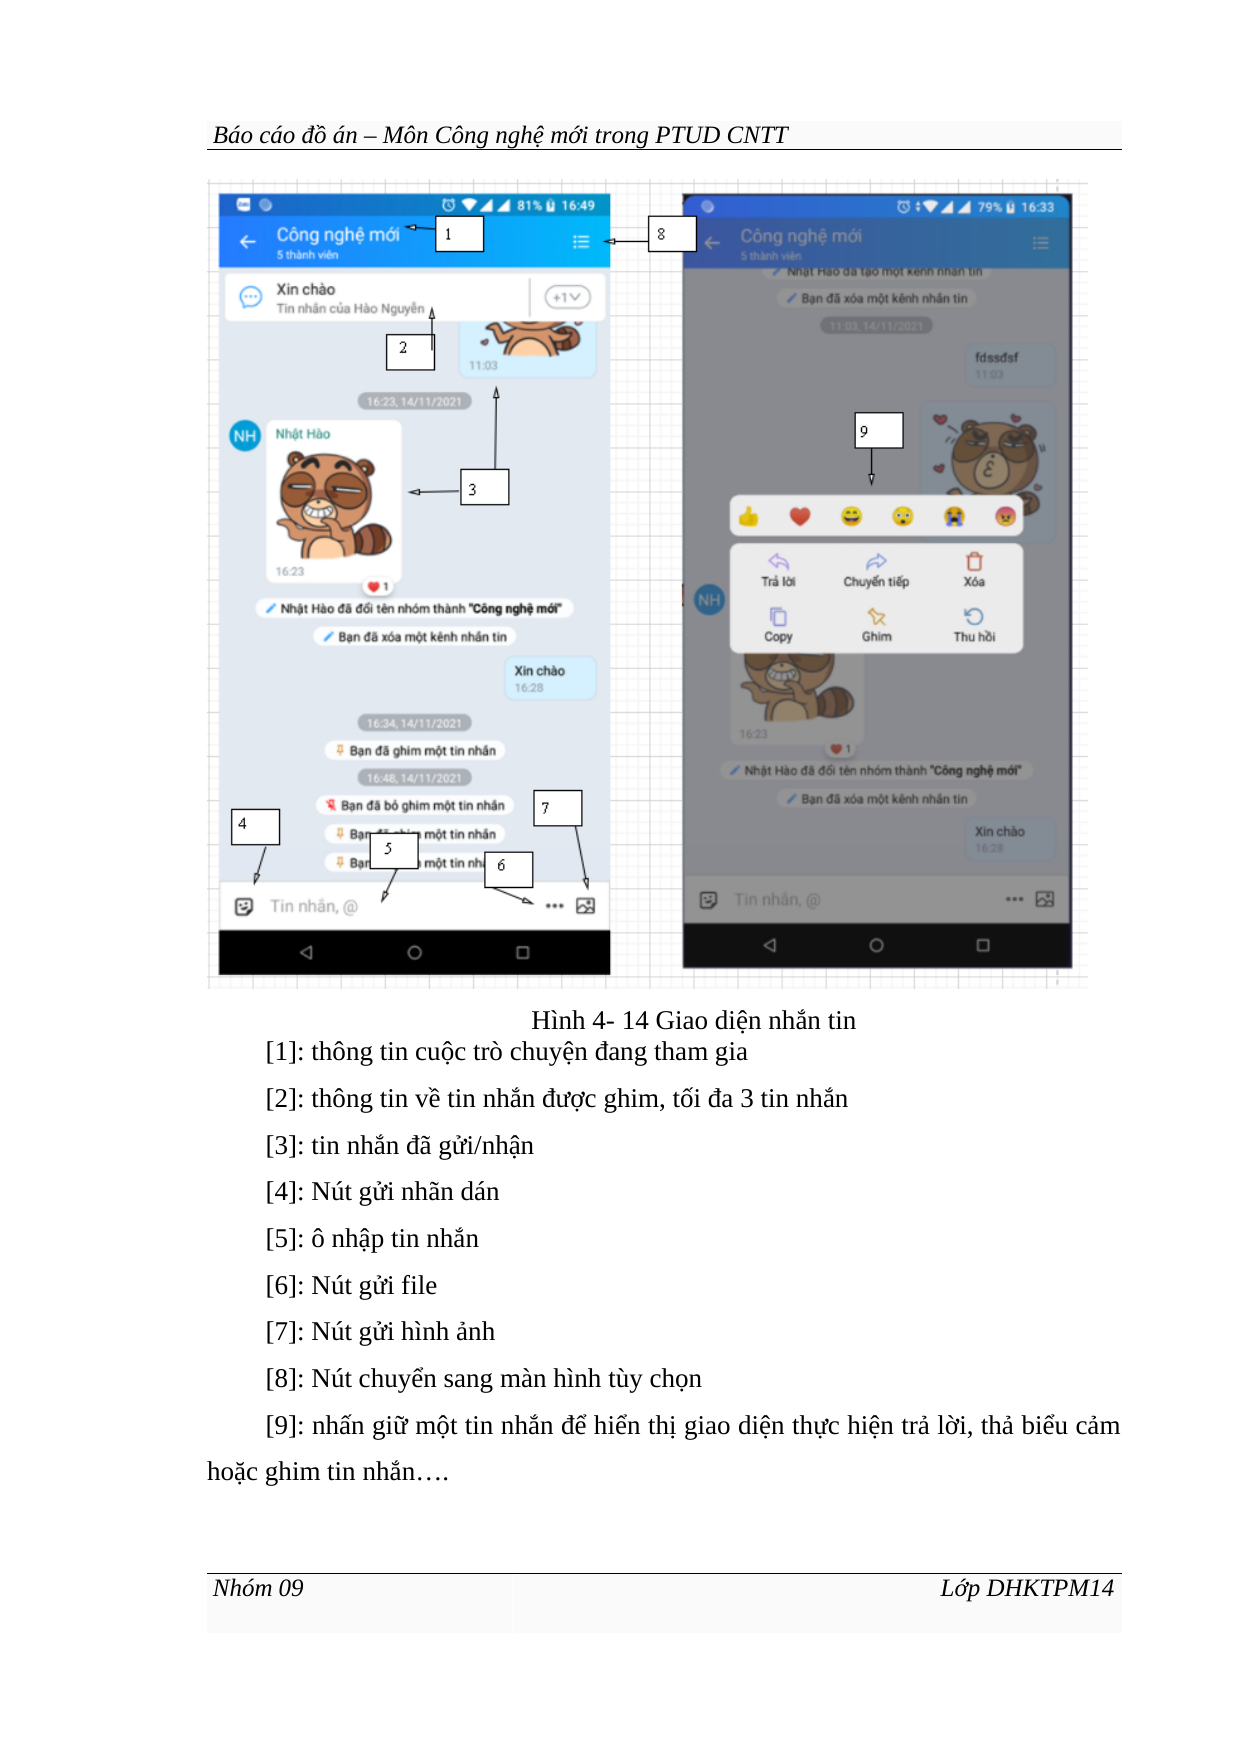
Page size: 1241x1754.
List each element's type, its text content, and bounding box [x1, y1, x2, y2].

text [2]: thông tin về tin nhắn được ghim, tối đa 3 tin nhắn [207, 1082, 1122, 1113]
text [6]: Nút gửi file [207, 1269, 1122, 1300]
text Hình 4- 14 Giao diện nhắn tin [207, 1004, 1122, 1036]
text [5]: ô nhập tin nhắn [207, 1222, 1122, 1253]
text [3]: tin nhắn đã gửi/nhận [207, 1129, 1122, 1160]
text [8]: Nút chuyển sang màn hình tùy chọn [207, 1362, 1122, 1393]
text [4]: Nút gửi nhãn dán [207, 1176, 1122, 1207]
text [1]: thông tin cuộc trò chuyện đang tham gia [207, 1036, 1122, 1067]
picture [206, 179, 1089, 989]
text [7]: Nút gửi hình ảnh [207, 1316, 1122, 1347]
text [9]: nhấn giữ một tin nhắn để hiển thị giao diện thực hiện trả lời, thả biểu cảm hoặc ghim tin nhắn…. [207, 1409, 1122, 1487]
